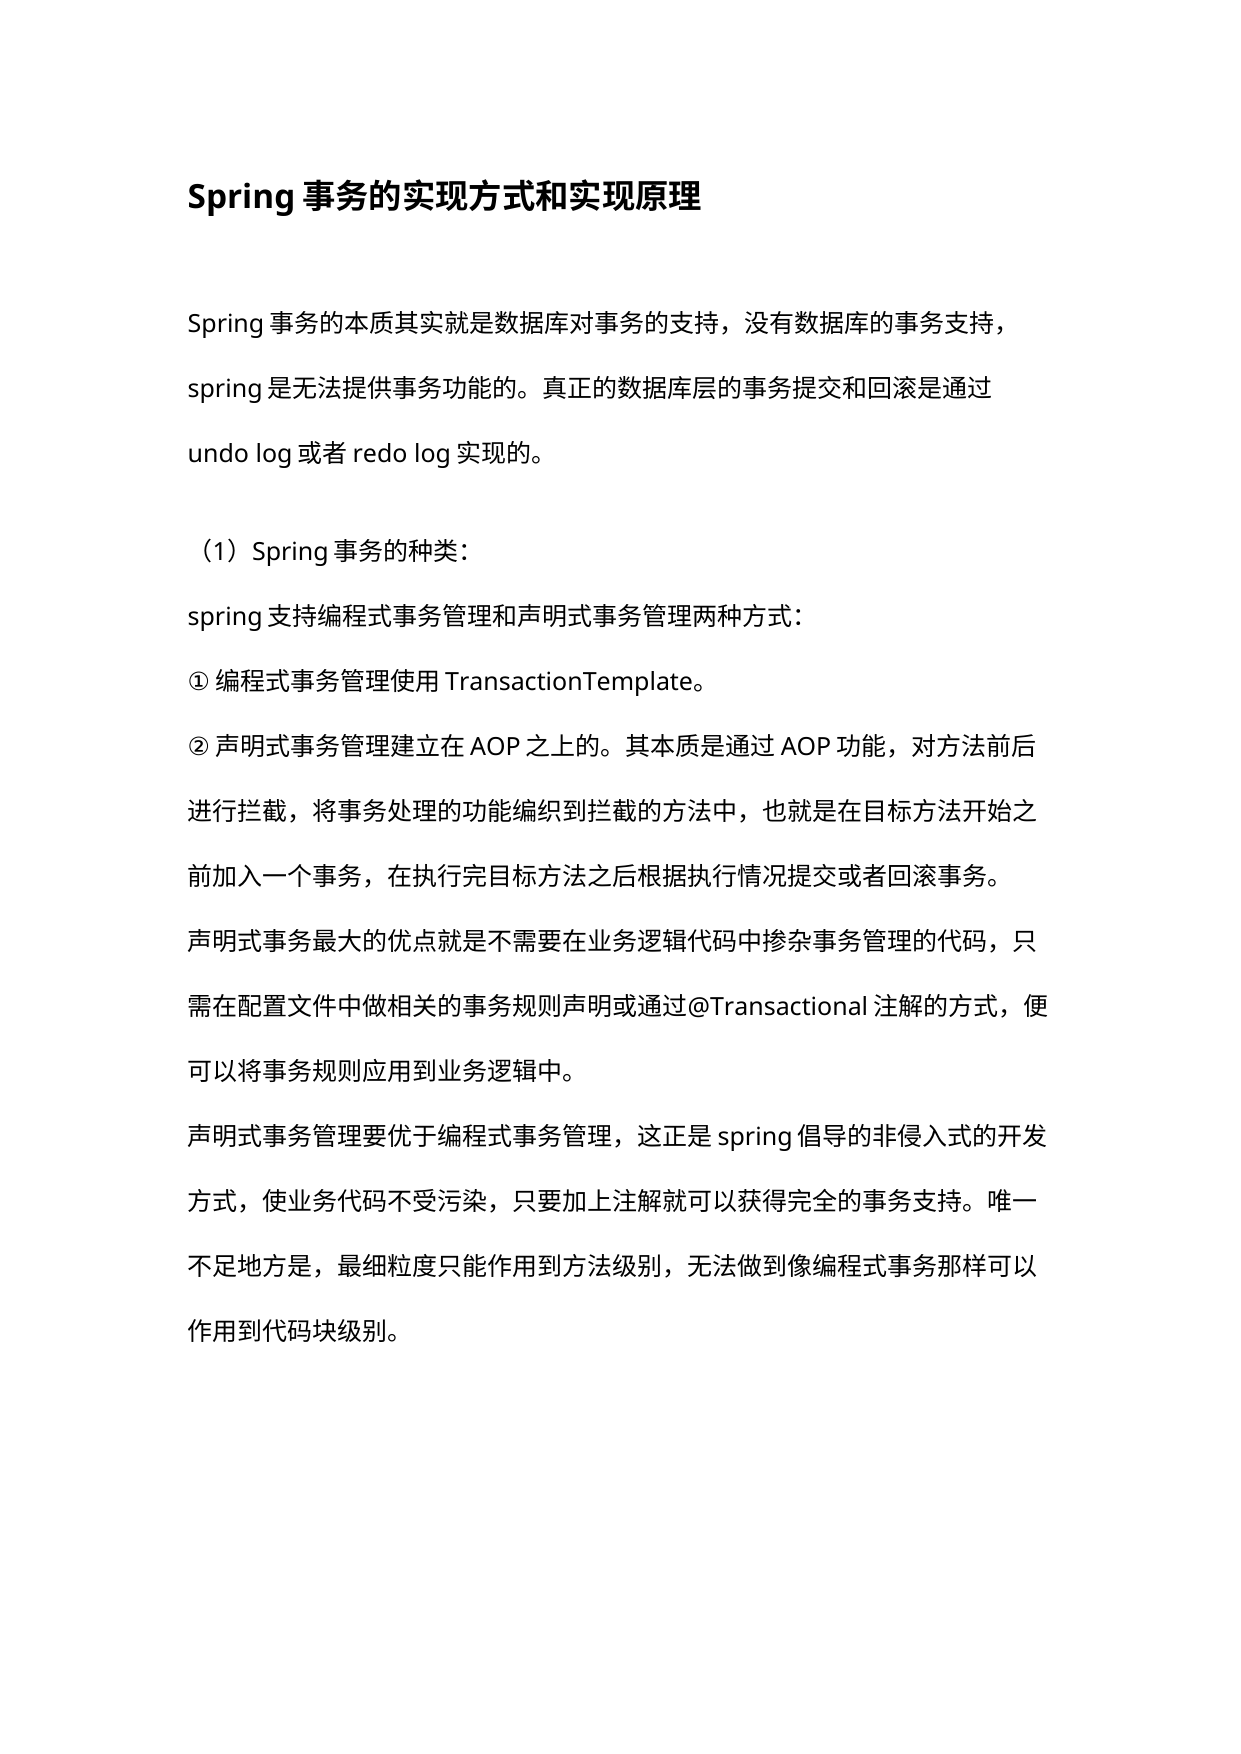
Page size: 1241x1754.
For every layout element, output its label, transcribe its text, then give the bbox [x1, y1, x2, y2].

text Spring事务的本质其实就是数据库对事务的支持，没有数据库的事务支持，spring是无法提供事务功能的。真正的数据库层的事务提交和回滚是通过undo log或者redo log实现的。 [187, 289, 1053, 484]
text spring支持编程式事务管理和声明式事务管理两种方式： [187, 582, 1053, 647]
text 声明式事务管理要优于编程式事务管理，这正是spring倡导的非侵入式的开发方式，使业务代码不受污染，只要加上注解就可以获得完全的事务支持。唯一不足地方是，最细粒度只能作用到方法级别，无法做到像编程式事务那样可以作用到代码块级别。 [187, 1102, 1053, 1362]
subtitle Spring事务的实现方式和实现原理 [187, 162, 1053, 227]
text 声明式事务最大的优点就是不需要在业务逻辑代码中掺杂事务管理的代码，只需在配置文件中做相关的事务规则声明或通过@Transactional注解的方式，便可以将事务规则应用到业务逻辑中。 [187, 907, 1053, 1102]
text （1）Spring事务的种类： [187, 517, 1053, 582]
text ②声明式事务管理建立在AOP之上的。其本质是通过AOP功能，对方法前后进行拦截，将事务处理的功能编织到拦截的方法中，也就是在目标方法开始之前加入一个事务，在执行完目标方法之后根据执行情况提交或者回滚事务。 [187, 712, 1053, 907]
text ①编程式事务管理使用TransactionTemplate。 [187, 647, 1053, 712]
